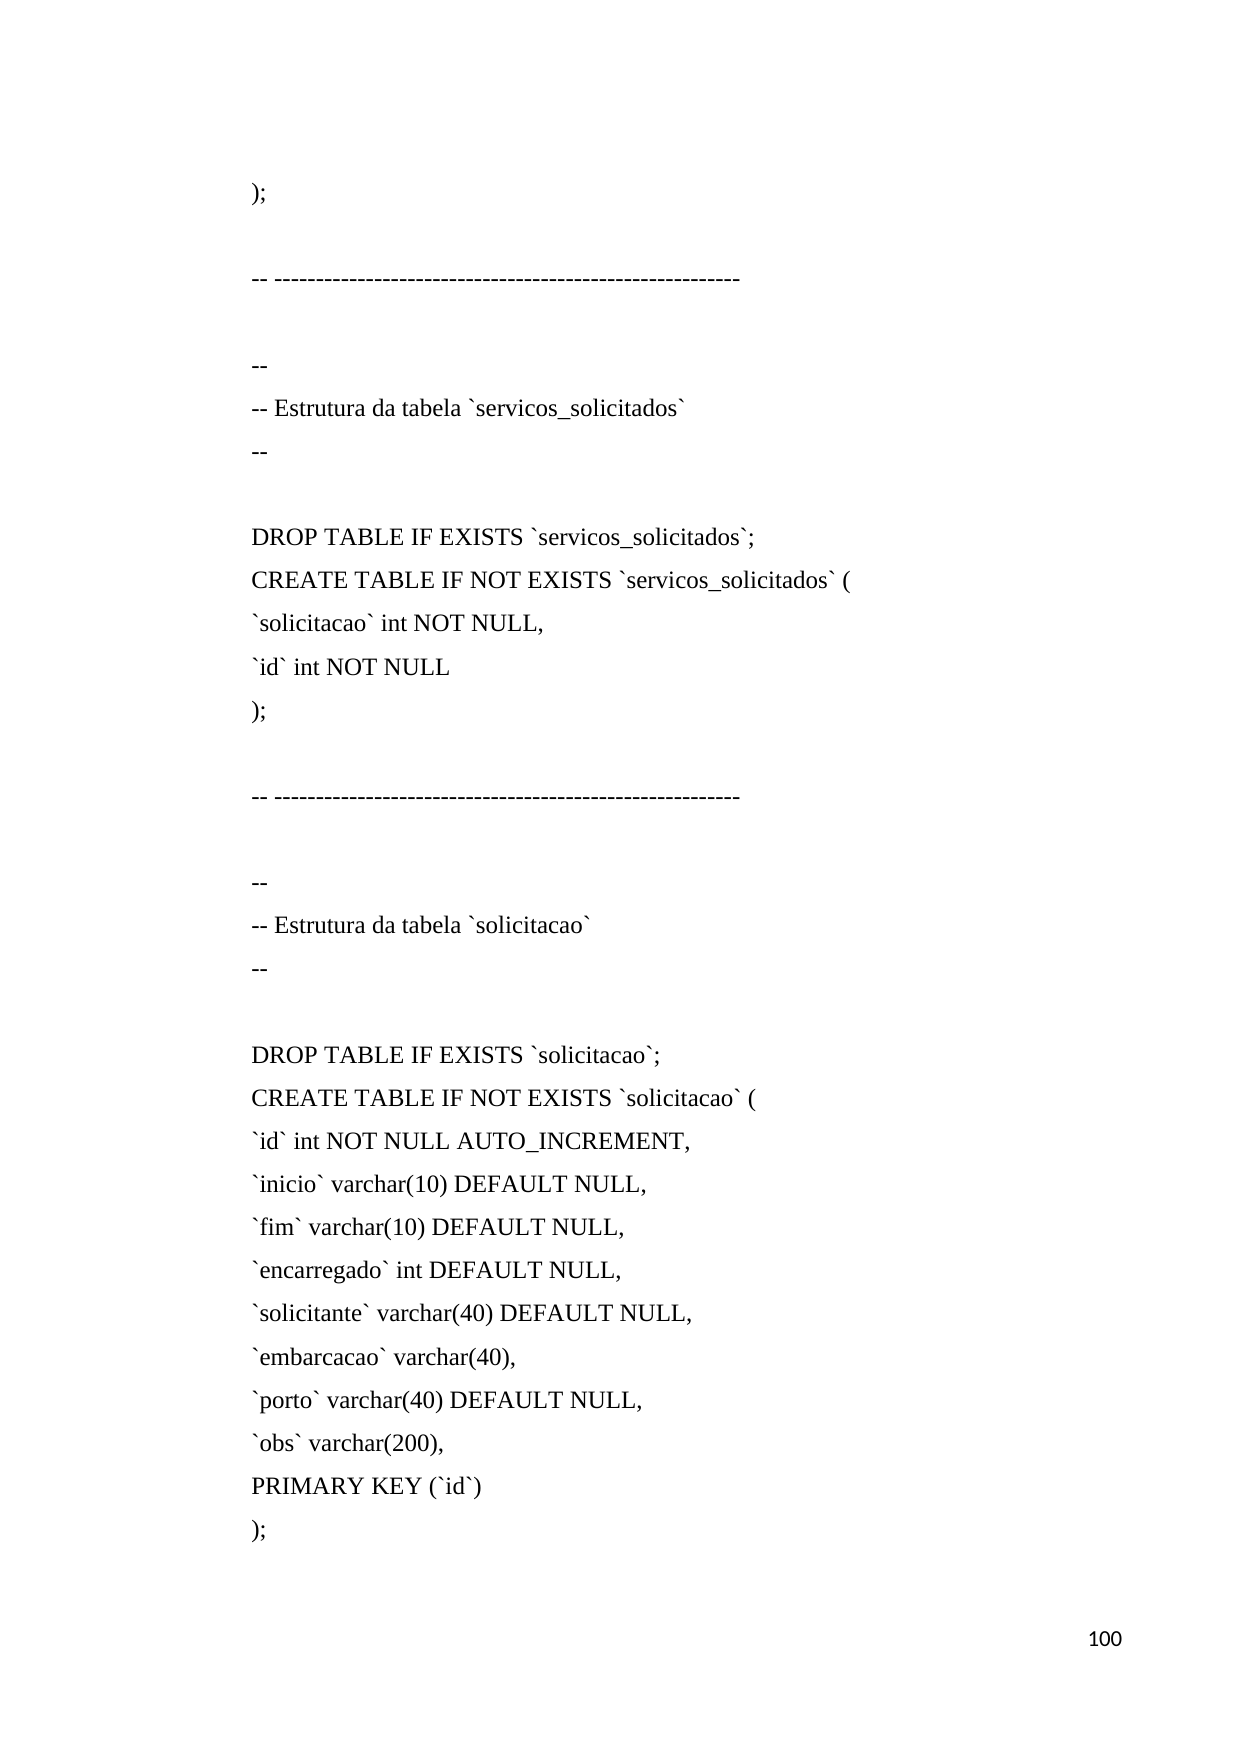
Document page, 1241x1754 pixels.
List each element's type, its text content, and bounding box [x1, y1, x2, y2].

text -- Estrutura da tabela `solicitacao` [177, 910, 1122, 939]
text `obs` varchar(200), [177, 1428, 1122, 1457]
text -- Estrutura da tabela `servicos_solicitados` [177, 393, 1122, 422]
text `porto` varchar(40) DEFAULT NULL, [177, 1385, 1122, 1413]
text -- -------------------------------------------------------- [177, 263, 1122, 292]
text ); [177, 695, 1122, 723]
text -- [177, 350, 1122, 378]
text DROP TABLE IF EXISTS `solicitacao`; [177, 1040, 1122, 1068]
text DROP TABLE IF EXISTS `servicos_solicitados`; [177, 522, 1122, 551]
text CREATE TABLE IF NOT EXISTS `solicitacao` ( [177, 1083, 1122, 1112]
text `inicio` varchar(10) DEFAULT NULL, [177, 1169, 1122, 1198]
text `id` int NOT NULL [177, 652, 1122, 680]
text `solicitante` varchar(40) DEFAULT NULL, [177, 1298, 1122, 1327]
text ); [177, 177, 1122, 206]
text -- -------------------------------------------------------- [177, 781, 1122, 810]
text `id` int NOT NULL AUTO_INCREMENT, [177, 1126, 1122, 1155]
text `fim` varchar(10) DEFAULT NULL, [177, 1212, 1122, 1241]
text -- [177, 436, 1122, 465]
text ); [177, 1514, 1122, 1543]
text `embarcacao` varchar(40), [177, 1342, 1122, 1370]
text `solicitacao` int NOT NULL, [177, 608, 1122, 637]
text CREATE TABLE IF NOT EXISTS `servicos_solicitados` ( [177, 565, 1122, 594]
text -- [177, 867, 1122, 896]
text PRIMARY KEY (`id`) [177, 1471, 1122, 1500]
text `encarregado` int DEFAULT NULL, [177, 1255, 1122, 1284]
text -- [177, 953, 1122, 982]
